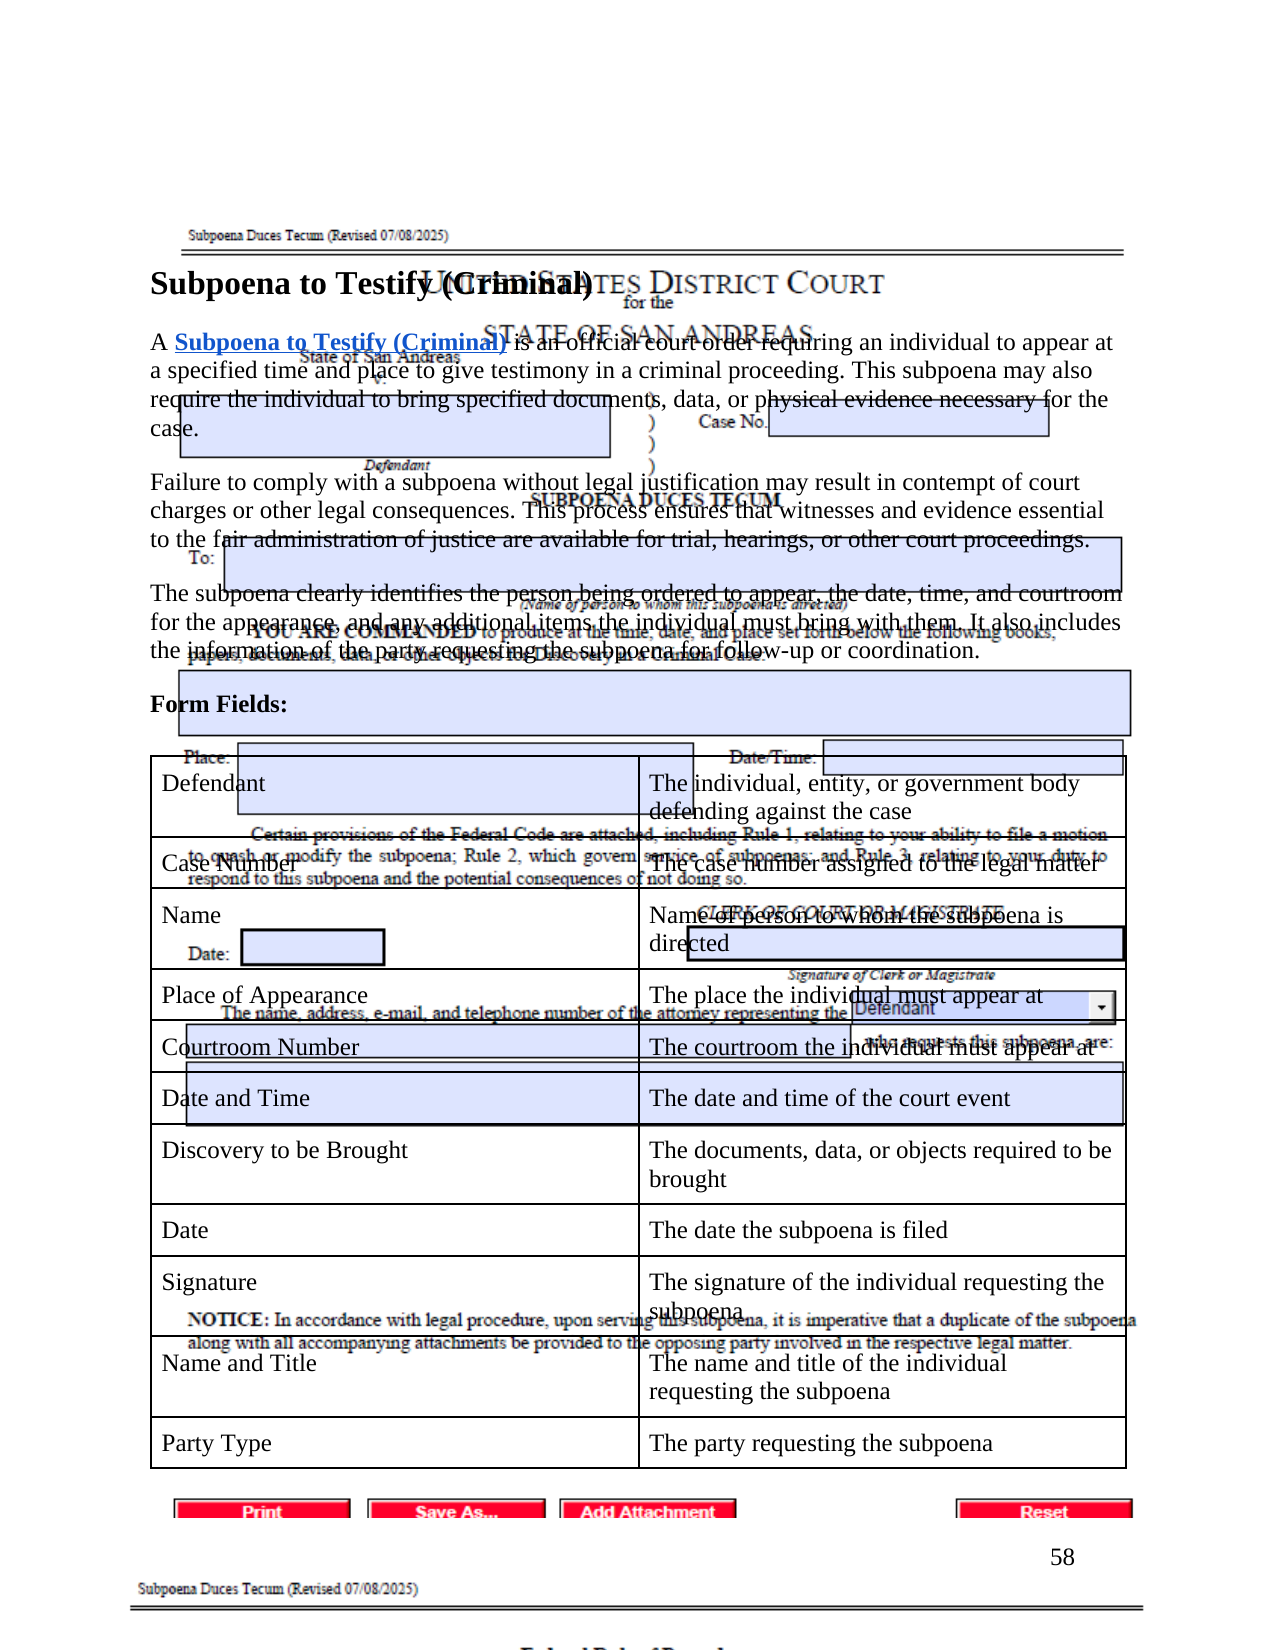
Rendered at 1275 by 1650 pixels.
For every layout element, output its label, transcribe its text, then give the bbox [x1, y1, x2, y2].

text The subpoena clearly identifies the person being ordered to appear, the date, time, and courtroom for the appearance, and any additional items the individual must bring with them. It also includes the information of the party requesting the subpoena for follow-up or coordination. [150, 578, 1125, 664]
table_cell Party Type [152, 1418, 638, 1467]
table_header The individual, entity, or government body defending against the case [640, 757, 1125, 836]
text Form Fields: [150, 689, 1125, 718]
table_cell Courtroom Number [152, 1021, 638, 1071]
table_cell The documents, data, or objects required to be brought [640, 1125, 1125, 1203]
table_cell Case Number [152, 838, 638, 887]
table_cell The date and time of the court event [640, 1073, 1125, 1123]
table_cell The name and title of the individual requesting the subpoena [640, 1337, 1125, 1416]
table_cell Name and Title [152, 1337, 638, 1416]
table_cell The party requesting the subpoena [640, 1418, 1125, 1467]
table_cell Date [152, 1205, 638, 1255]
picture [72, 168, 1202, 1650]
table_cell Place of Appearance [152, 970, 638, 1019]
table_cell The courtroom the individual must appear at [640, 1021, 1125, 1071]
text Failure to comply with a subpoena without legal justification may result in contempt of court charges or other legal consequences. This process ensures that witnesses and evidence essential to the fair administration of justice are available for trial, hearings, or other court proceedings. [150, 467, 1125, 553]
table_cell Name [152, 889, 638, 968]
table_cell The signature of the individual requesting the subpoena [640, 1257, 1125, 1335]
table_cell Name of person to whom the subpoena is directed [640, 889, 1125, 968]
table_cell The date the subpoena is filed [640, 1205, 1125, 1255]
table_cell Discovery to be Brought [152, 1125, 638, 1203]
subtitle Subpoena to Testify (Criminal) [150, 263, 1125, 302]
table_cell Date and Time [152, 1073, 638, 1123]
text A Subpoena to Testify (Criminal) is an official court order requiring an individual to appear at a specified time and place to give testimony in a criminal proceeding. This subpoena may also require the individual to bring specified documents, data, or physical evidence necessary for the case. [150, 327, 1125, 442]
table_cell The place the individual must appear at [640, 970, 1125, 1019]
table_cell Signature [152, 1257, 638, 1335]
table_header Defendant [152, 757, 638, 836]
table_cell The case number assigned to the legal matter [640, 838, 1125, 887]
